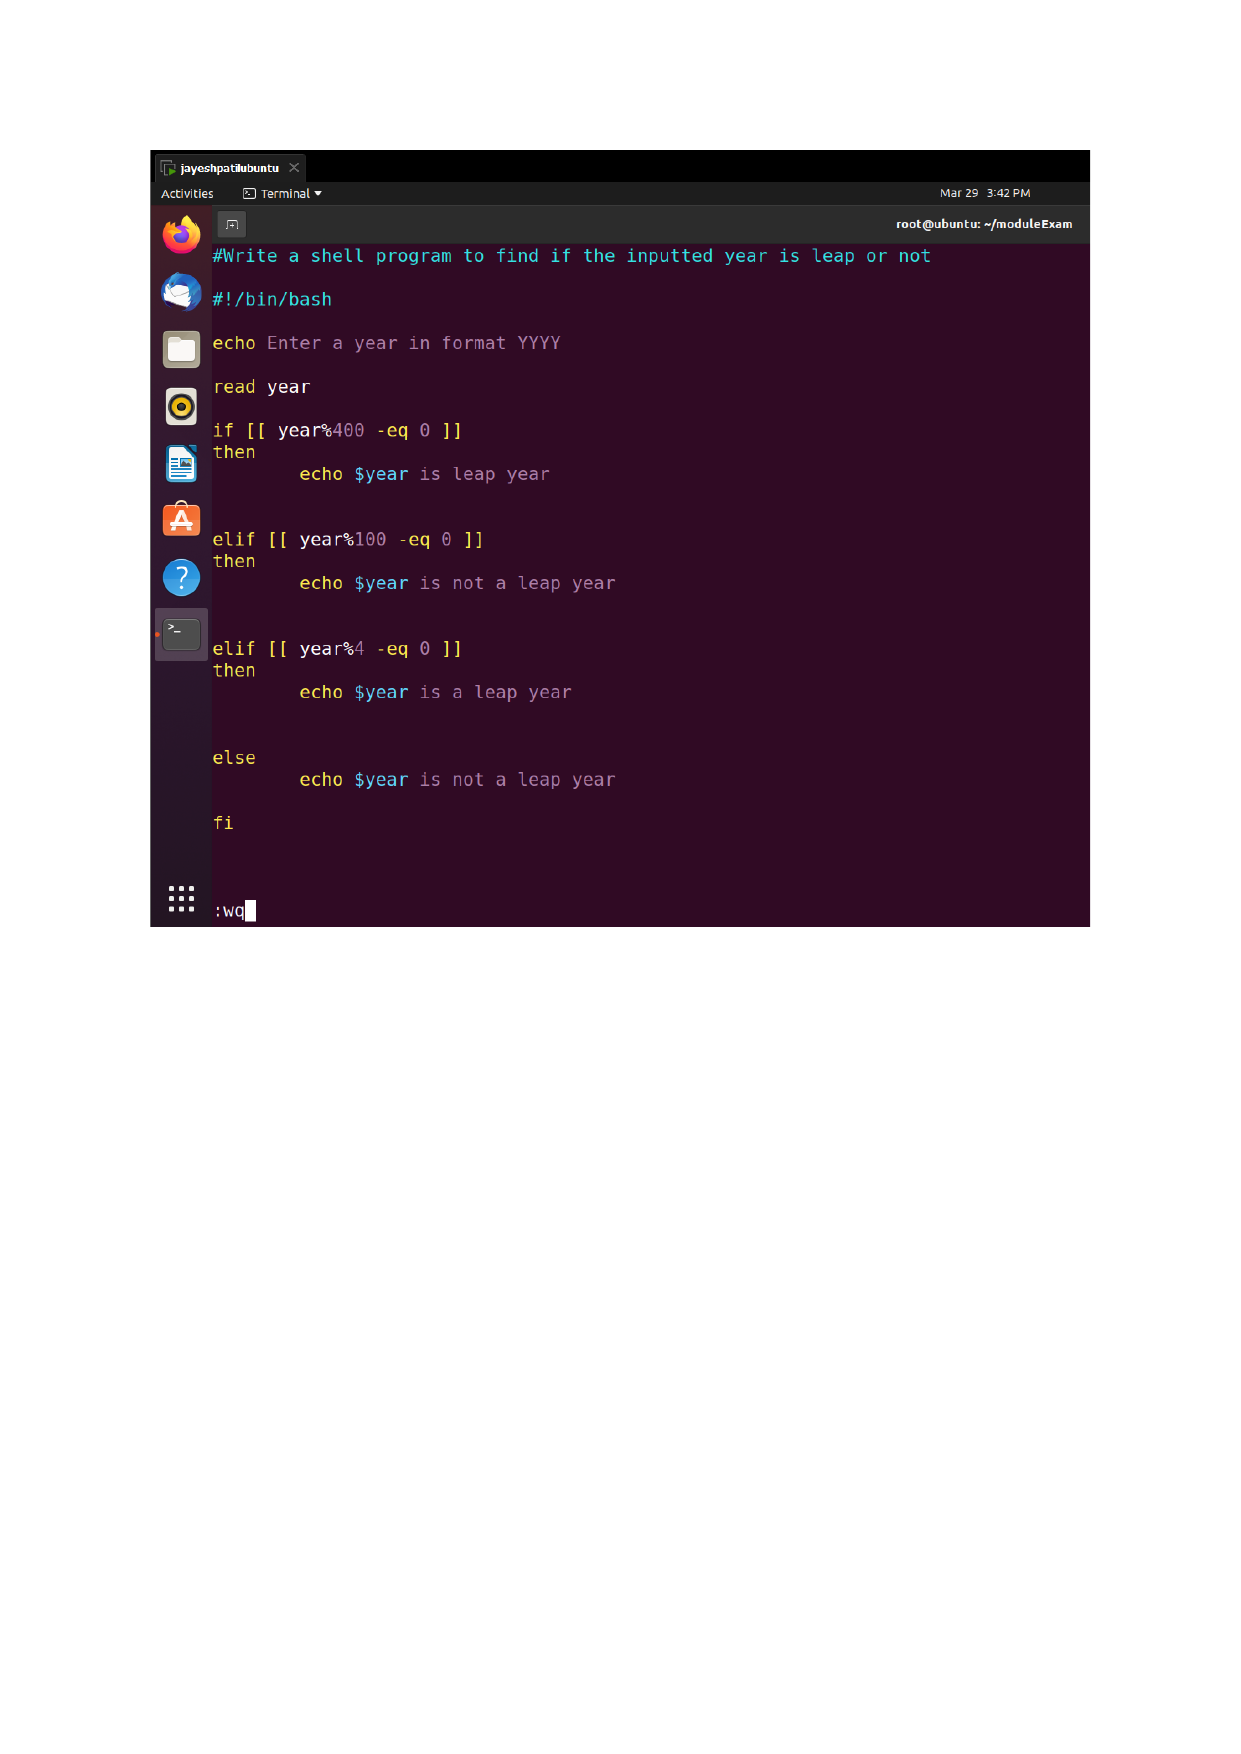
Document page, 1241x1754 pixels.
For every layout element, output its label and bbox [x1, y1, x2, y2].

picture [150, 150, 1091, 927]
